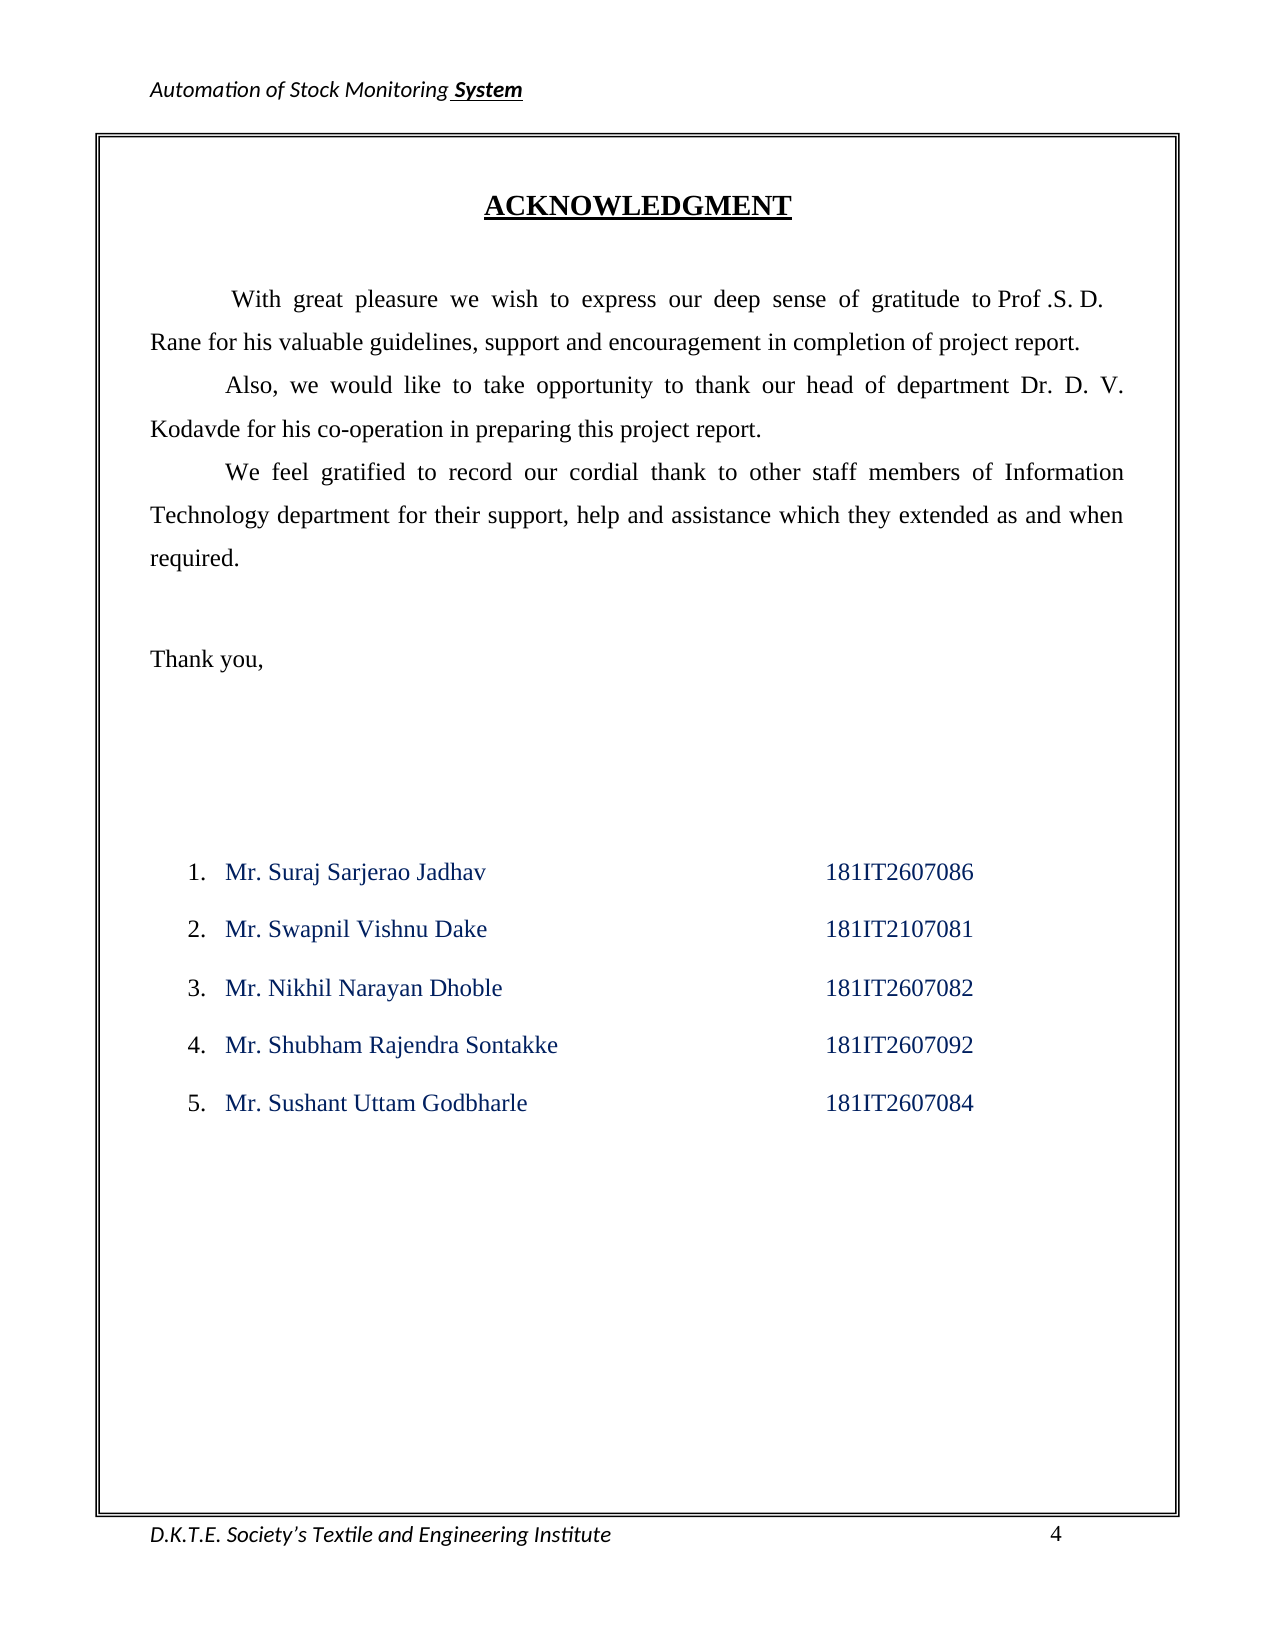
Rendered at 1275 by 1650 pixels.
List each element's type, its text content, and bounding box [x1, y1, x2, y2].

text With great pleasure we wish to express our deep sense of gratitude to Prof .S. D. Rane for his valuable guidelines, support and encouragement in completion of project report. [150, 284, 1125, 356]
text Also, we would like to take opportunity to thank our head of department Dr. D. V. Kodavde for his co-operation in preparing this project report. [150, 371, 1125, 442]
list Mr. Nikhil Narayan Dhoble 181IT2607082 [187, 973, 1152, 1001]
list Mr. Sushant Uttam Godbharle 181IT2607084 [187, 1088, 1152, 1117]
list Mr. Swapnil Vishnu Dake 181IT2107081 [187, 914, 1152, 943]
text ACKNOWLEDGMENT [146, 188, 1129, 222]
list Mr. Suraj Sarjerao Jadhav 181IT2607086 [187, 857, 1152, 885]
text We feel gratified to record our cordial thank to other staff members of Information Technology department for their support, help and assistance which they extended as and when required. [150, 457, 1125, 572]
list Mr. Shubham Rajendra Sontakke 181IT2607092 [187, 1031, 1152, 1059]
text Thank you, [150, 644, 1152, 672]
